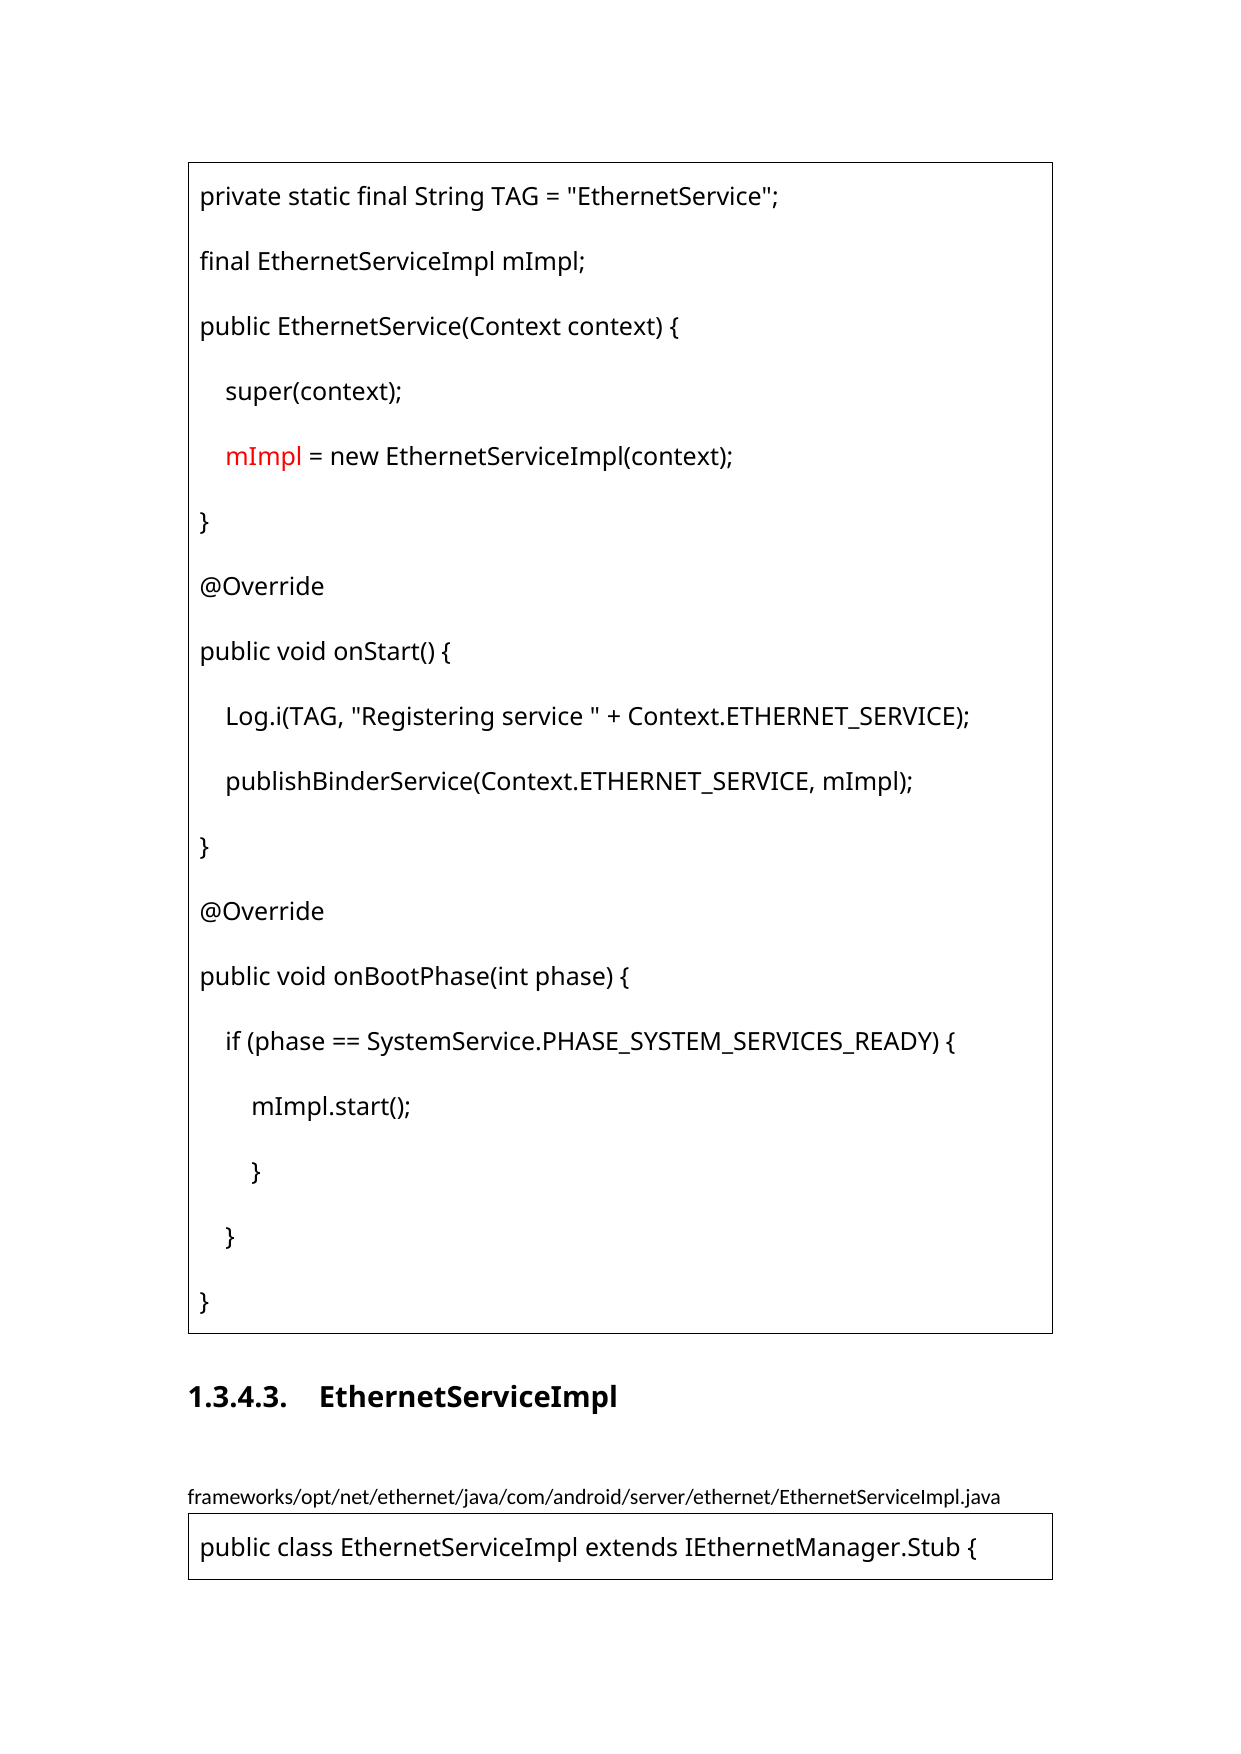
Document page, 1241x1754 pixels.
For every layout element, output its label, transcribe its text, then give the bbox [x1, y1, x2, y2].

text frameworks/opt/net/ethernet/java/com/android/server/ethernet/EthernetServiceImpl.java [187, 1481, 1053, 1513]
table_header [189, 1514, 1052, 1579]
subtitle EthernetServiceImpl [187, 1363, 1053, 1428]
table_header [189, 163, 1052, 1333]
